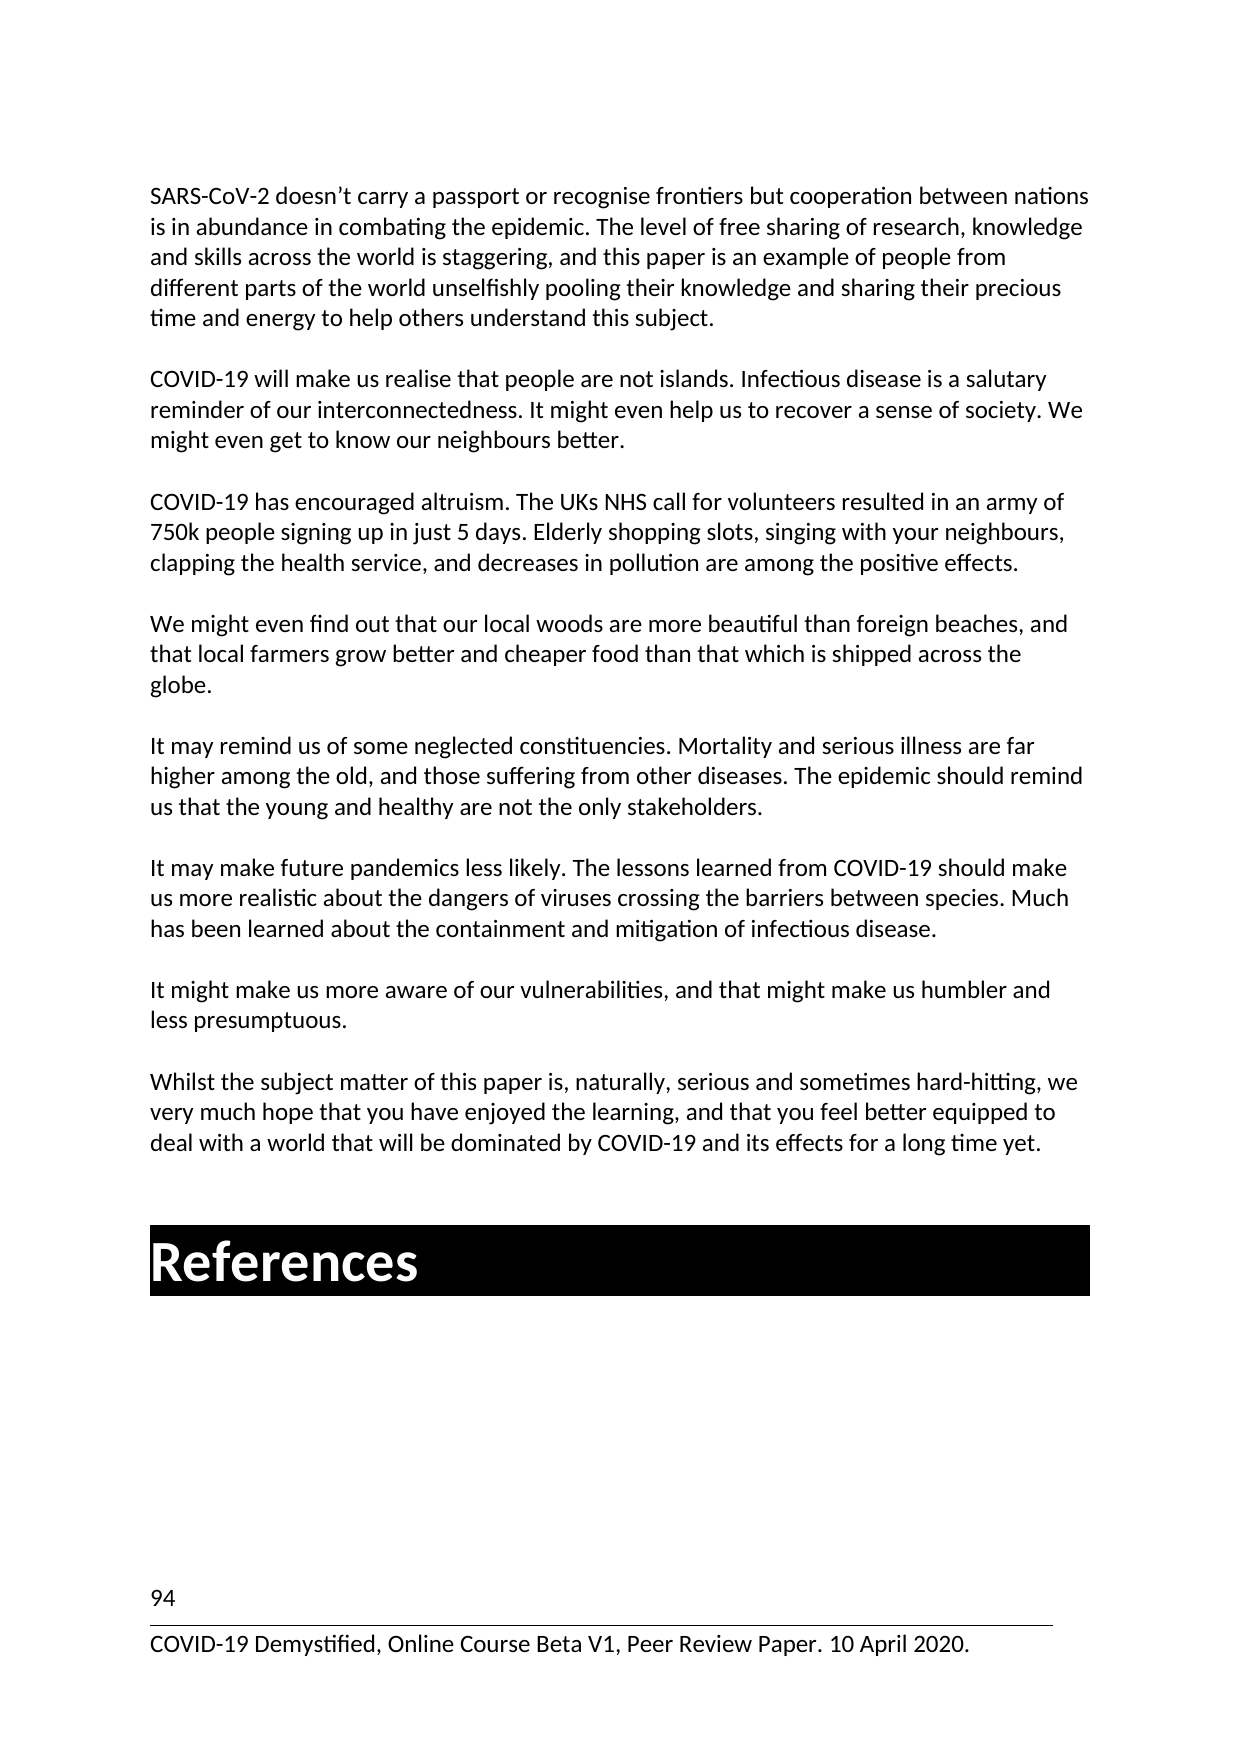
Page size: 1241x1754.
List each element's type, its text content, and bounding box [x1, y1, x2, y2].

text SARS-CoV-2 doesn’t carry a passport or recognise frontiers but cooperation between nations is in abundance in combating the epidemic. The level of free sharing of research, knowledge and skills across the world is staggering, and this paper is an example of people from different parts of the world unselfishly pooling their knowledge and sharing their precious time and energy to help others understand this subject. [150, 181, 1090, 333]
text Whilst the subject matter of this paper is, naturally, serious and sometimes hard-hitting, we very much hope that you have enjoyed the learning, and that you feel better equipped to deal with a world that will be dominated by COVID-19 and its effects for a long time yet. [150, 1066, 1090, 1157]
text It may make future pandemics less likely. The lessons learned from COVID-19 should make us more realistic about the dangers of viruses crossing the barriers between species. Much has been learned about the containment and mitigation of infectious disease. [150, 852, 1090, 943]
subtitle References [150, 1225, 1090, 1296]
text COVID-19 will make us realise that people are not islands. Infectious disease is a salutary reminder of our interconnectedness. It might even help us to recover a sense of society. We might even get to know our neighbours better. [150, 364, 1090, 455]
text It might make us more aware of our vulnerabilities, and that might make us humbler and less presumptuous. [150, 974, 1090, 1035]
text We might even find out that our local woods are more beautiful than foreign beaches, and that local farmers grow better and cheaper food than that which is shipped across the globe. [150, 608, 1090, 699]
text It may remind us of some neglected constituencies. Mortality and serious illness are far higher among the old, and those suffering from other diseases. The epidemic should remind us that the young and healthy are not the only stakeholders. [150, 730, 1090, 821]
text COVID-19 has encouraged altruism. The UKs NHS call for volunteers resulted in an army of 750k people signing up in just 5 days. Elderly shopping slots, singing with your neighbours, clapping the health service, and decreases in pollution are among the positive effects. [150, 486, 1090, 577]
